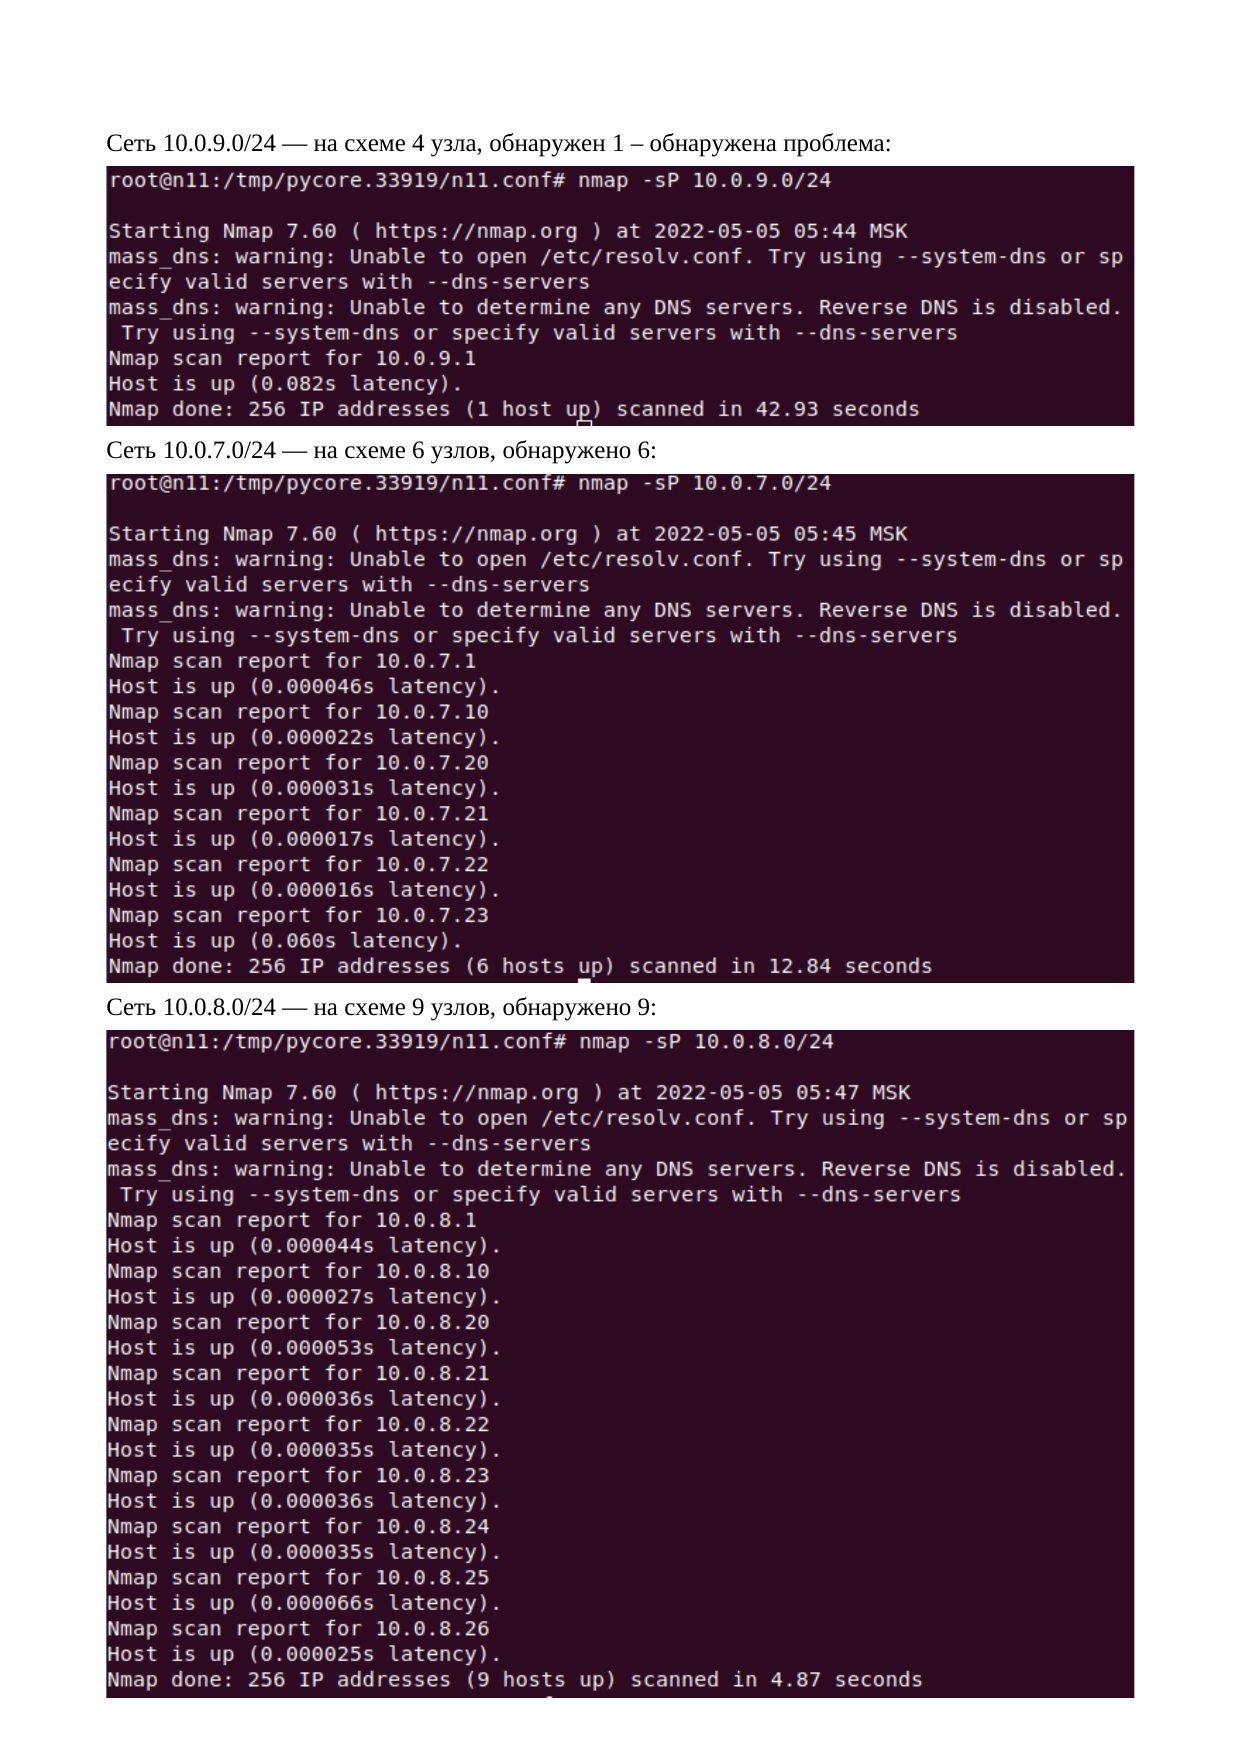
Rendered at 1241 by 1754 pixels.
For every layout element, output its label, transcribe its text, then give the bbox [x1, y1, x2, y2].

picture [106, 166, 1135, 426]
picture [106, 474, 1135, 983]
text Сеть 10.0.8.0/24 — на схеме 9 узлов, обнаружено 9: [106, 992, 1134, 1021]
picture [106, 1030, 1135, 1698]
text Сеть 10.0.9.0/24 — на схеме 4 узла, обнаружен 1 – обнаружена проблема: [106, 128, 1134, 157]
text Сеть 10.0.7.0/24 — на схеме 6 узлов, обнаружено 6: [106, 436, 1134, 464]
